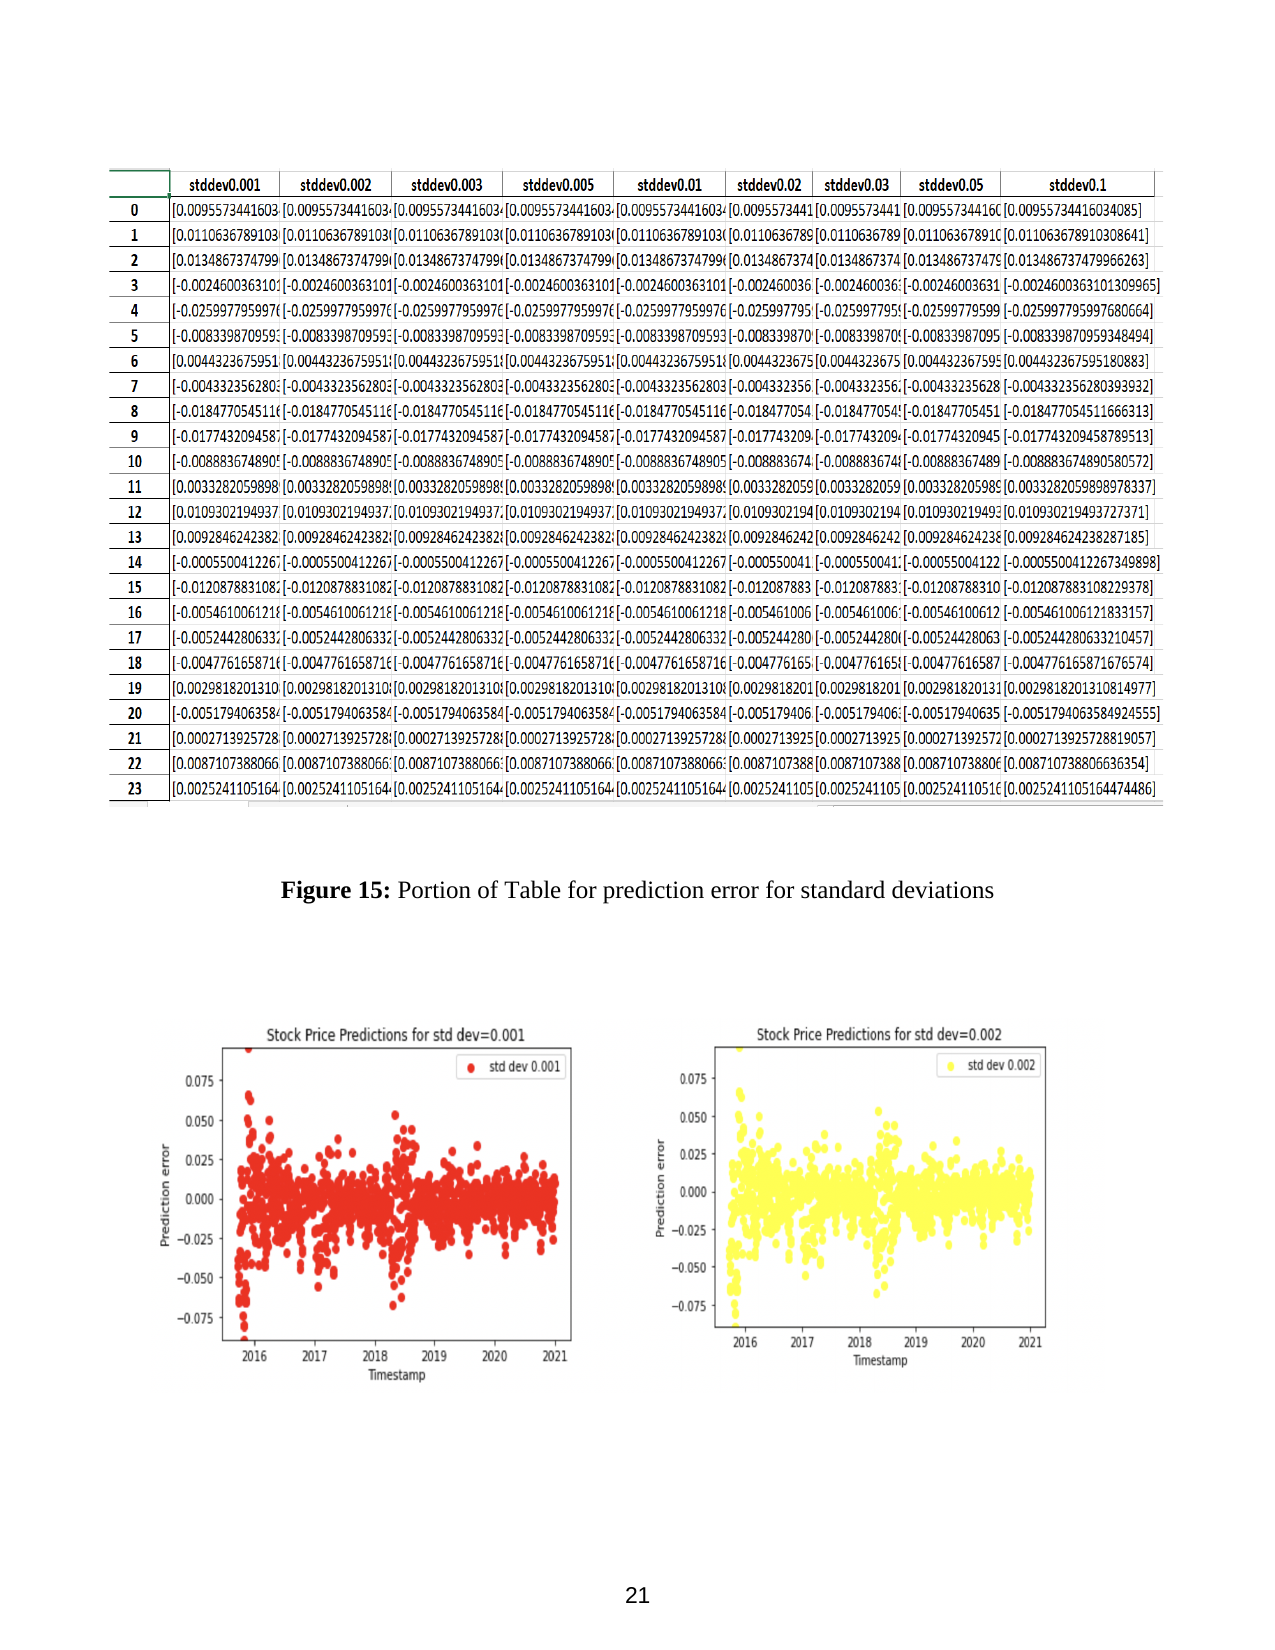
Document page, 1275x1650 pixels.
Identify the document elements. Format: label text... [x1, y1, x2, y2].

picture [109, 168, 1164, 807]
picture [150, 1018, 1106, 1393]
text Figure 15: Portion of Table for prediction error for standard deviations [150, 875, 1125, 904]
